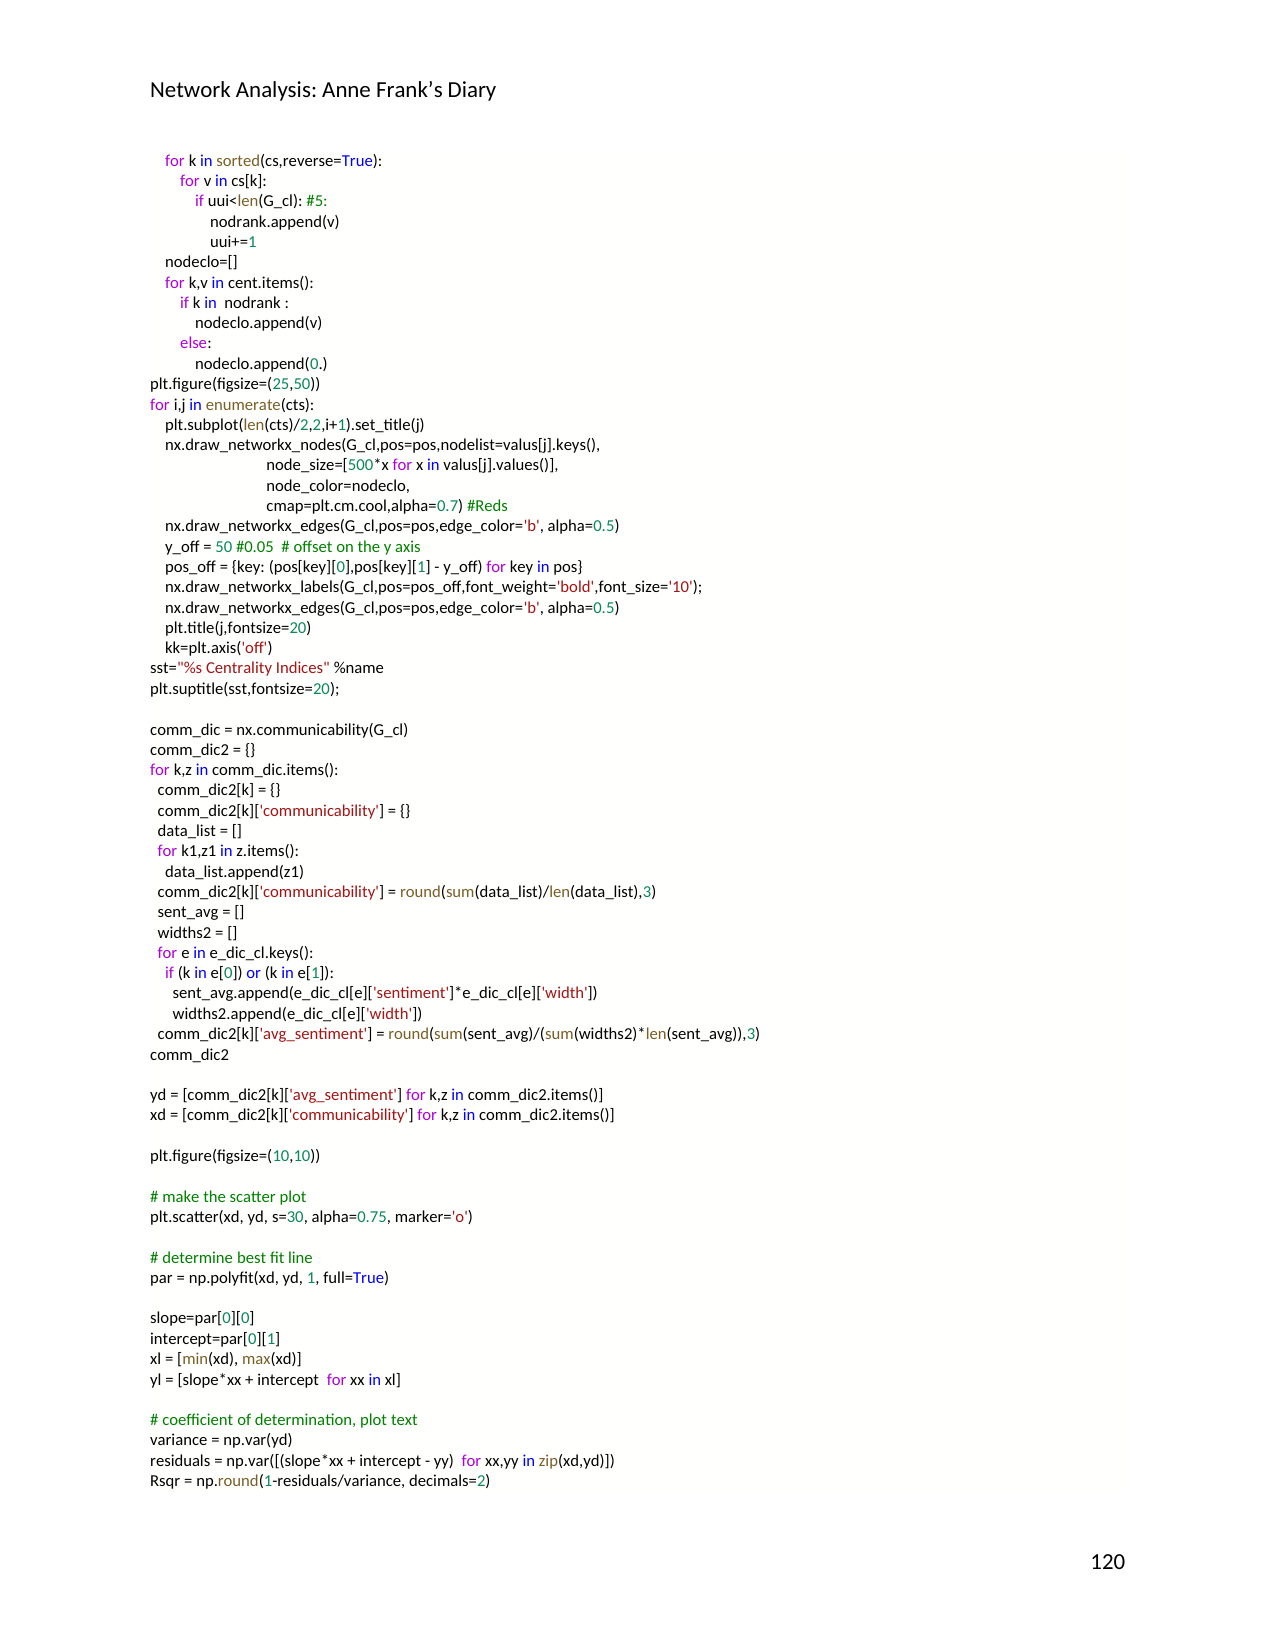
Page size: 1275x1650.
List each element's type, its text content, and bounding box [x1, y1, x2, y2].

text data_list.append(z1) [150, 861, 1125, 881]
text par = np.polyfit(xd, yd, 1, full=True) [150, 1267, 1125, 1287]
text comm_dic2[k] = {} [150, 780, 1125, 800]
text intercept=par[0][1] [150, 1328, 1125, 1348]
text Rsqr = np.round(1-residuals/variance, decimals=2) [150, 1470, 1125, 1491]
text kk=plt.axis('off') [150, 637, 1125, 658]
text comm_dic2 [150, 1044, 1125, 1064]
text for e in e_dic_cl.keys(): [150, 942, 1125, 962]
text for k,v in cent.items(): [150, 272, 1125, 292]
text nx.draw_networkx_nodes(G_cl,pos=pos,nodelist=valus[j].keys(), [150, 434, 1125, 455]
text variance = np.var(yd) [150, 1430, 1125, 1450]
text data_list = [] [150, 820, 1125, 841]
text yd = [comm_dic2[k]['avg_sentiment'] for k,z in comm_dic2.items()] [150, 1084, 1125, 1105]
text slope=par[0][0] [150, 1308, 1125, 1328]
text comm_dic2[k]['communicability'] = round(sum(data_list)/len(data_list),3) [150, 881, 1125, 902]
text plt.suptitle(sst,fontsize=20); [150, 678, 1125, 698]
text plt.scatter(xd, yd, s=30, alpha=0.75, marker='o') [150, 1206, 1125, 1227]
text # determine best fit line [150, 1247, 1125, 1267]
text uui+=1 [150, 231, 1125, 252]
text comm_dic = nx.communicability(G_cl) [150, 719, 1125, 739]
text if (k in e[0]) or (k in e[1]): [150, 962, 1125, 983]
text cmap=plt.cm.cool,alpha=0.7) #Reds [150, 495, 1125, 516]
text comm_dic2[k]['avg_sentiment'] = round(sum(sent_avg)/(sum(widths2)*len(sent_avg)),3) [150, 1023, 1125, 1044]
text for k,z in comm_dic.items(): [150, 759, 1125, 780]
text y_off = 50 #0.05 # offset on the y axis [150, 536, 1125, 556]
text xl = [min(xd), max(xd)] [150, 1348, 1125, 1369]
text node_color=nodeclo, [150, 475, 1125, 495]
text nx.draw_networkx_labels(G_cl,pos=pos_off,font_weight='bold',font_size='10'); [150, 577, 1125, 597]
text yl = [slope*xx + intercept for xx in xl] [150, 1369, 1125, 1389]
text pos_off = {key: (pos[key][0],pos[key][1] - y_off) for key in pos} [150, 556, 1125, 577]
text if k in nodrank : [150, 292, 1125, 312]
text sst="%s Centrality Indices" %name [150, 658, 1125, 678]
text else: [150, 333, 1125, 353]
text # make the scatter plot [150, 1186, 1125, 1206]
text residuals = np.var([(slope*xx + intercept - yy) for xx,yy in zip(xd,yd)]) [150, 1450, 1125, 1470]
text sent_avg = [] [150, 902, 1125, 922]
text nx.draw_networkx_edges(G_cl,pos=pos,edge_color='b', alpha=0.5) [150, 516, 1125, 536]
text nodrank.append(v) [150, 211, 1125, 231]
text nx.draw_networkx_edges(G_cl,pos=pos,edge_color='b', alpha=0.5) [150, 597, 1125, 617]
text nodeclo.append(v) [150, 312, 1125, 333]
text plt.figure(figsize=(10,10)) [150, 1145, 1125, 1166]
text for i,j in enumerate(cts): [150, 394, 1125, 414]
text plt.figure(figsize=(25,50)) [150, 373, 1125, 394]
text node_size=[500*x for x in valus[j].values()], [150, 455, 1125, 475]
text nodeclo=[] [150, 252, 1125, 272]
text xd = [comm_dic2[k]['communicability'] for k,z in comm_dic2.items()] [150, 1105, 1125, 1125]
text # coefficient of determination, plot text [150, 1409, 1125, 1430]
text comm_dic2[k]['communicability'] = {} [150, 800, 1125, 820]
text if uui<len(G_cl): #5: [150, 191, 1125, 211]
text plt.title(j,fontsize=20) [150, 617, 1125, 637]
text sent_avg.append(e_dic_cl[e]['sentiment']*e_dic_cl[e]['width']) [150, 983, 1125, 1003]
text widths2 = [] [150, 922, 1125, 942]
text nodeclo.append(0.) [150, 353, 1125, 373]
text plt.subplot(len(cts)/2,2,i+1).set_title(j) [150, 414, 1125, 434]
text for k1,z1 in z.items(): [150, 841, 1125, 861]
text widths2.append(e_dic_cl[e]['width']) [150, 1003, 1125, 1023]
text for k in sorted(cs,reverse=True): [150, 150, 1125, 170]
text comm_dic2 = {} [150, 739, 1125, 759]
text for v in cs[k]: [150, 170, 1125, 191]
